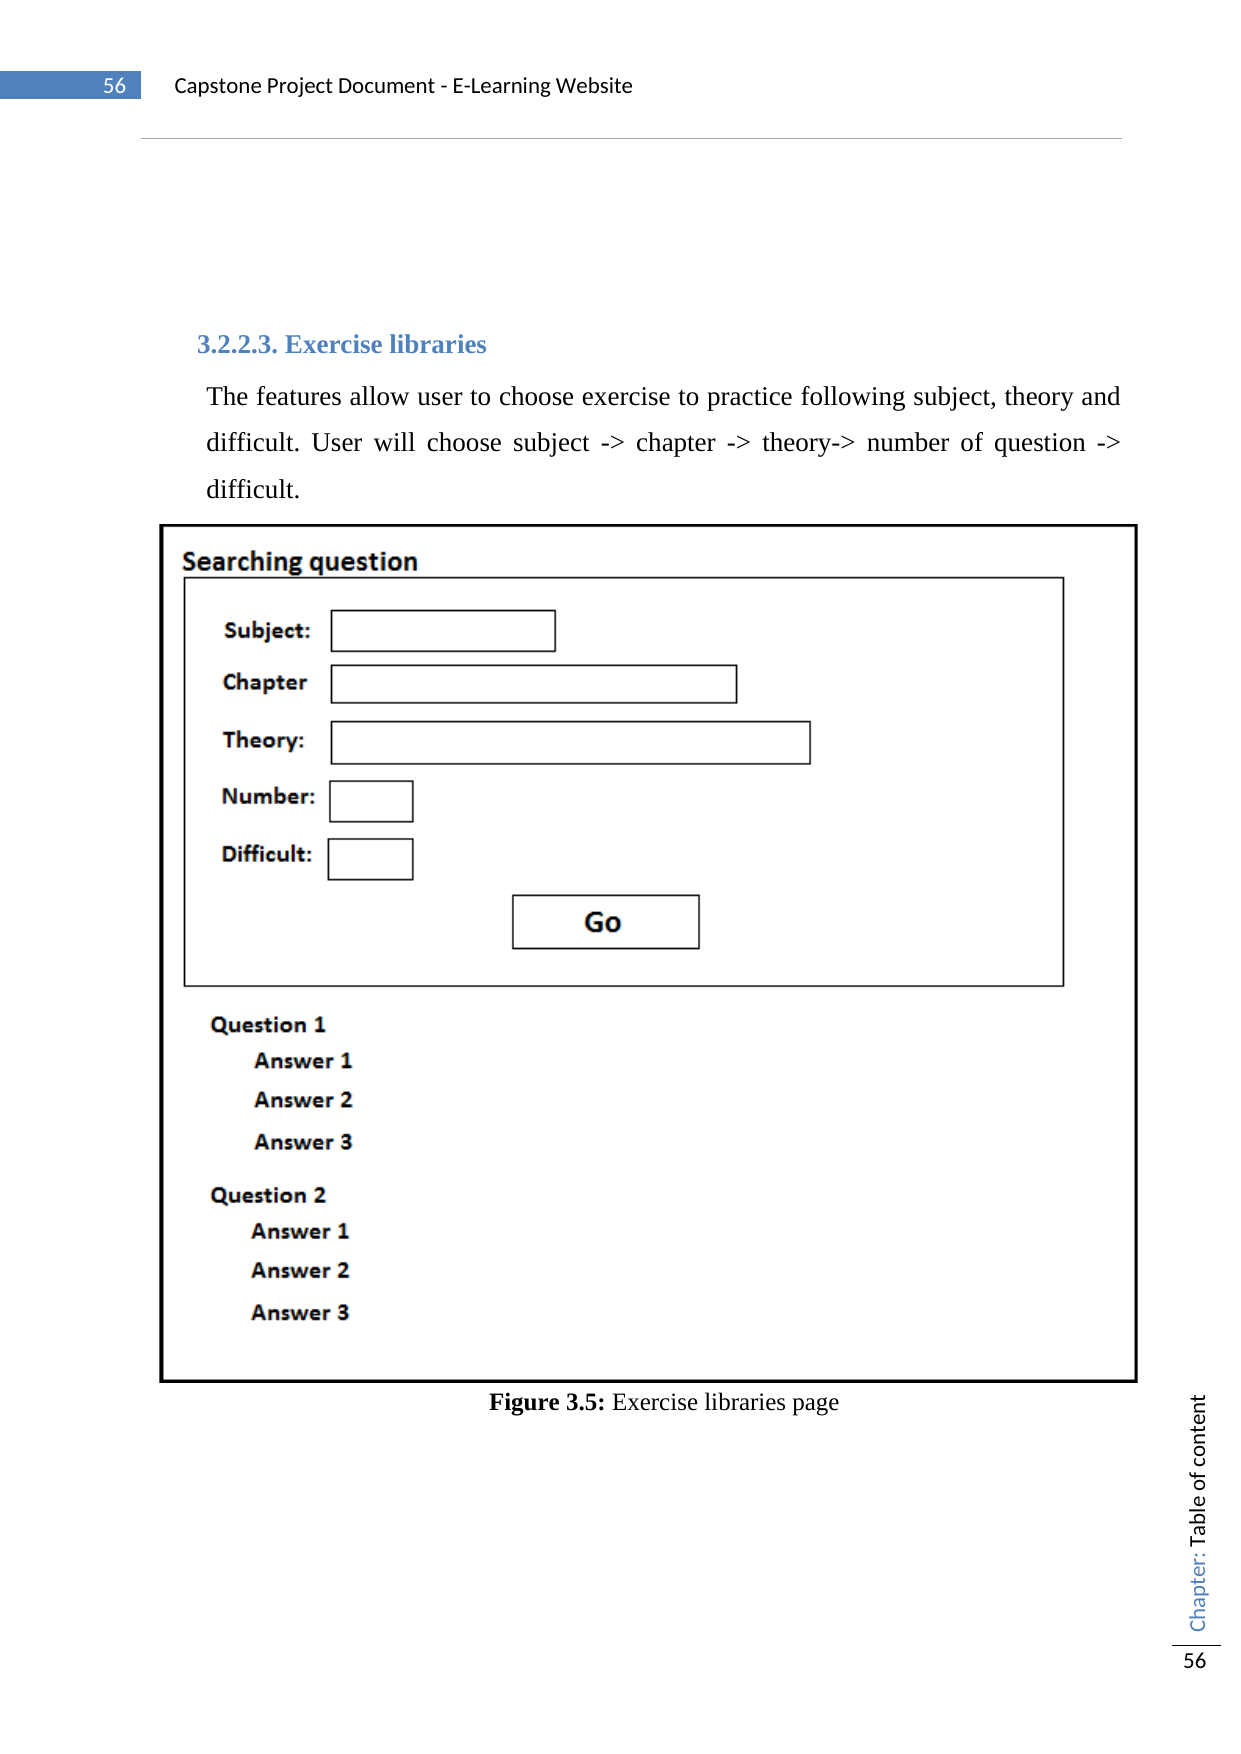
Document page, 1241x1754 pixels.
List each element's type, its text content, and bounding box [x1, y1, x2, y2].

text The features allow user to choose exercise to practice following subject, theory and difficult. User will choose subject -> chapter -> theory-> number of question -> difficult. [206, 380, 1122, 504]
subtitle 3.2.2.3. Exercise libraries [197, 328, 1122, 359]
picture [159, 524, 1138, 1383]
text Figure 3.5: Exercise libraries page [206, 1387, 1122, 1416]
